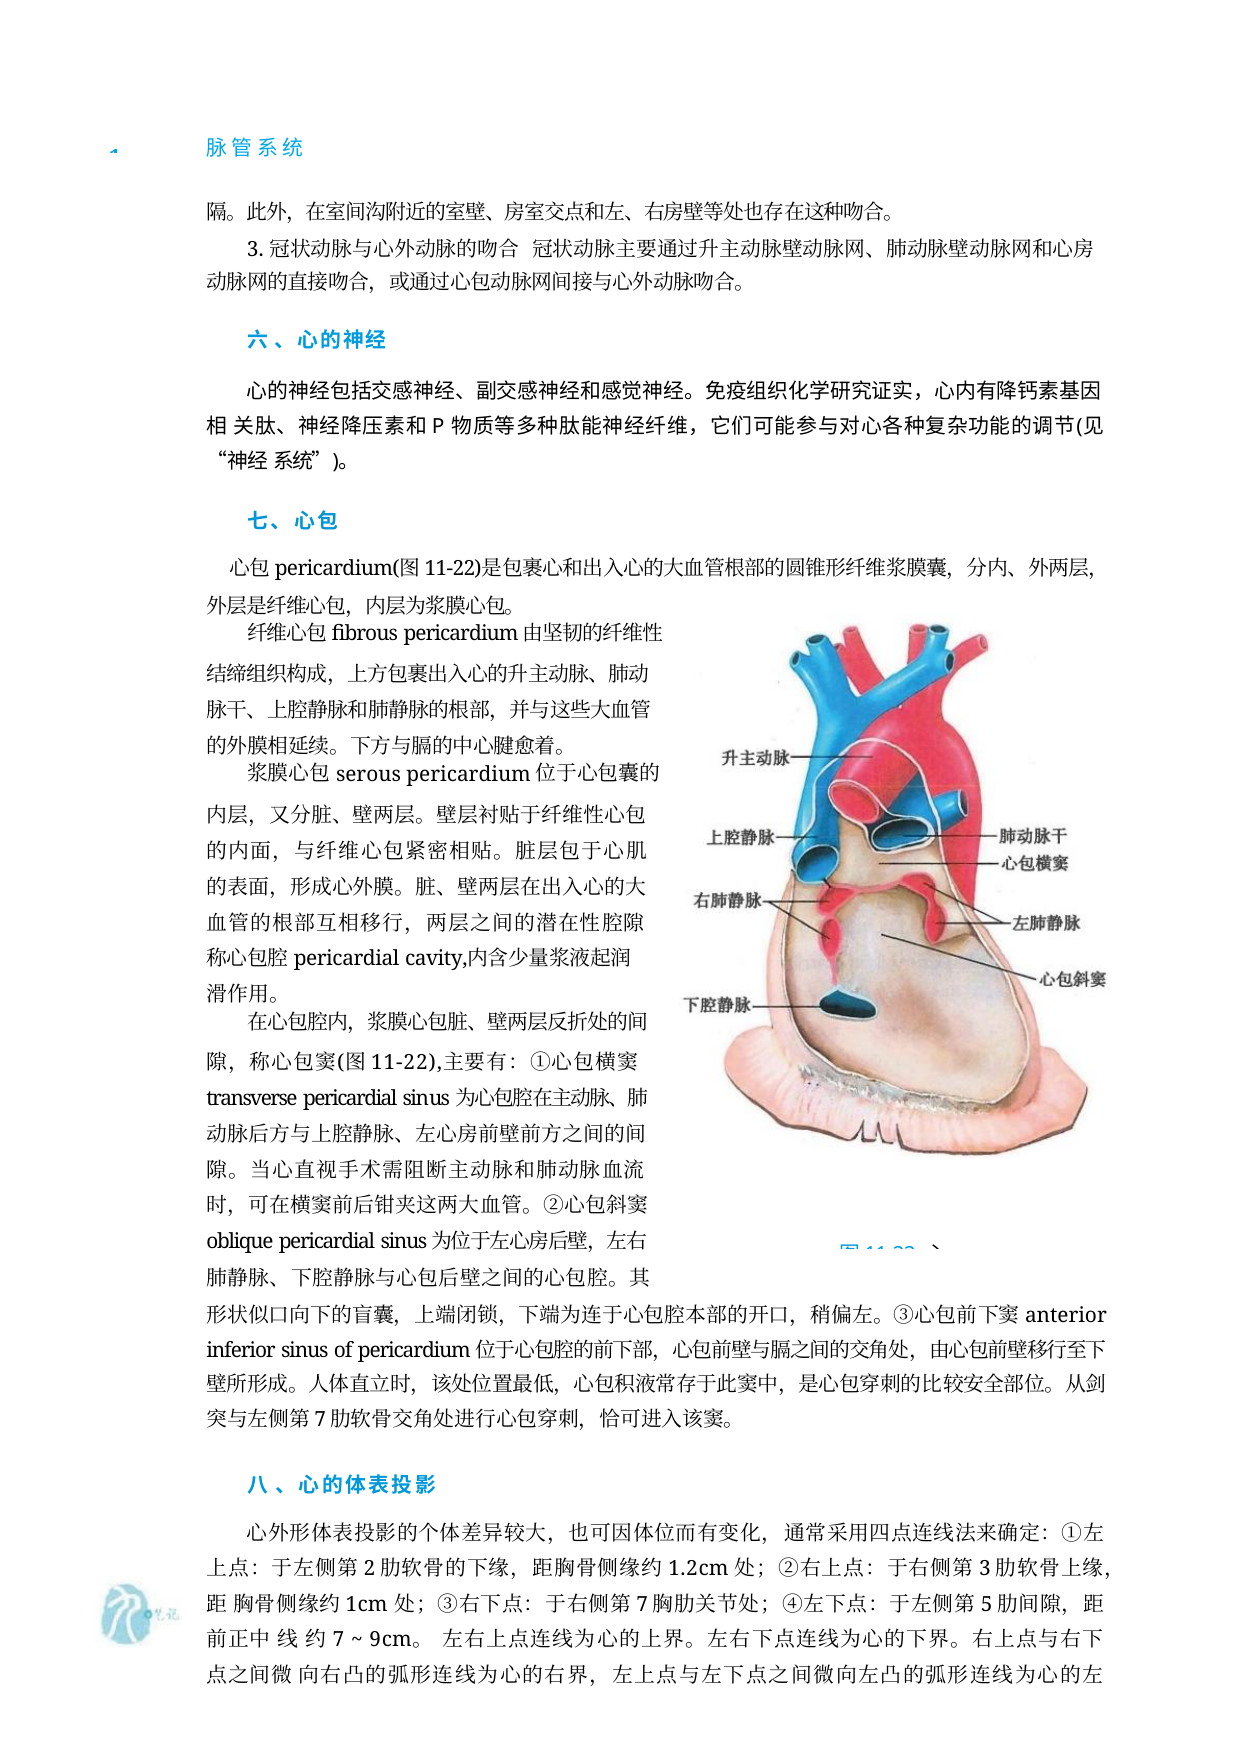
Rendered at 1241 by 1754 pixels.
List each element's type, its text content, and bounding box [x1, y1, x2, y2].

text 隔。此外，在室间沟附近的室壁、房室交点和左、右房壁等处也存在这种吻合。 [206, 198, 1110, 225]
text 心包pericardium(图11-22)是包裹心和出入心的大血管根部的圆锥形纤维浆膜囊，分内、外两层， [94, 554, 1109, 581]
text 七、心包 [247, 506, 1110, 534]
text 浆膜心包 serous pericardium位于心包囊的 [247, 767, 678, 801]
picture [678, 614, 1111, 1160]
text 滑作用。 [206, 980, 678, 1007]
text 3. 冠状动脉与心外动脉的吻合 冠状动脉主要通过升主动脉壁动脉网、肺动脉壁动脉网和心房 动脉网的直接吻合，或通过心包动脉网间接与心外动脉吻合。 [206, 233, 1107, 295]
text 隙。当心直视手术需阻断主动脉和肺动脉血流 [206, 1156, 1110, 1183]
text 外层是纤维心包，内层为浆膜心包。 [206, 592, 1110, 619]
text 在心包腔内，浆膜心包脏、壁两层反折处的间 [247, 1015, 678, 1048]
text 八 、心的体表投影 [247, 1470, 1110, 1498]
text 的外膜相延续。下方与膈的中心腱愈着。 [206, 732, 678, 759]
text transverse pericardial sinus 为心包腔在主动脉、肺 [206, 1083, 678, 1110]
text 肺静脉、下腔静脉与心包后壁之间的心包腔。其 [206, 1263, 1110, 1290]
text 纤维心包fibrous pericardium由坚韧的纤维性 [247, 626, 678, 660]
text 时，可在横窦前后钳夹这两大血管。②心包斜窦 [206, 1191, 1110, 1218]
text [206, 1517, 1104, 1688]
text oblique pericardial sinus为位于左心房后壁，左右 [206, 1227, 1110, 1254]
text 脉干、上腔静脉和肺静脉的根部，并与这些大血管 [206, 696, 678, 723]
text 脉 管 系 统 [206, 134, 1110, 161]
text 血管的根部互相移行，两层之间的潜在性腔隙 [206, 908, 678, 936]
text 动脉后方与上腔静脉、左心房前壁前方之间的间 [206, 1120, 678, 1147]
text 结缔组织构成，上方包裹出入心的升主动脉、肺动 [206, 660, 678, 687]
text 六 、心的神经 [247, 326, 1110, 353]
text 内层，又分脏、壁两层。壁层衬贴于纤维性心包 [206, 801, 678, 828]
text 的内面，与纤维心包紧密相贴。脏层包于心肌 [206, 837, 678, 864]
picture [93, 1576, 183, 1648]
text 称心包腔 pericardial cavity,内含少量浆液起润 [206, 943, 678, 970]
text 形状似口向下的盲囊，上端闭锁，下端为连于心包腔本部的开口，稍偏左。③心包前下窦 anterior inferior sinus of pericardium位于心包腔的前下部，心包前壁与膈之间的交角处，由心包前壁移行至下 壁所形成。人体直立时，该处位置最低，心包积液常存于此窦中，是心包穿刺的比较安全部位。从剑 突与左侧第7肋软骨交角处进行心包穿刺，恰可进入该窦。 [206, 1299, 1107, 1432]
text 隙，称心包窦(图11-22),主要有：①心包横窦 [206, 1048, 678, 1075]
text 的表面，形成心外膜。脏、壁两层在出入心的大 [206, 872, 678, 900]
text 心的神经包括交感神经、副交感神经和感觉神经。免疫组织化学研究证实，心内有降钙素基因相 关肽、神经降压素和P 物质等多种肽能神经纤维，它们可能参与对心各种复杂功能的调节(见“神经 系统”)。 [206, 374, 1104, 474]
